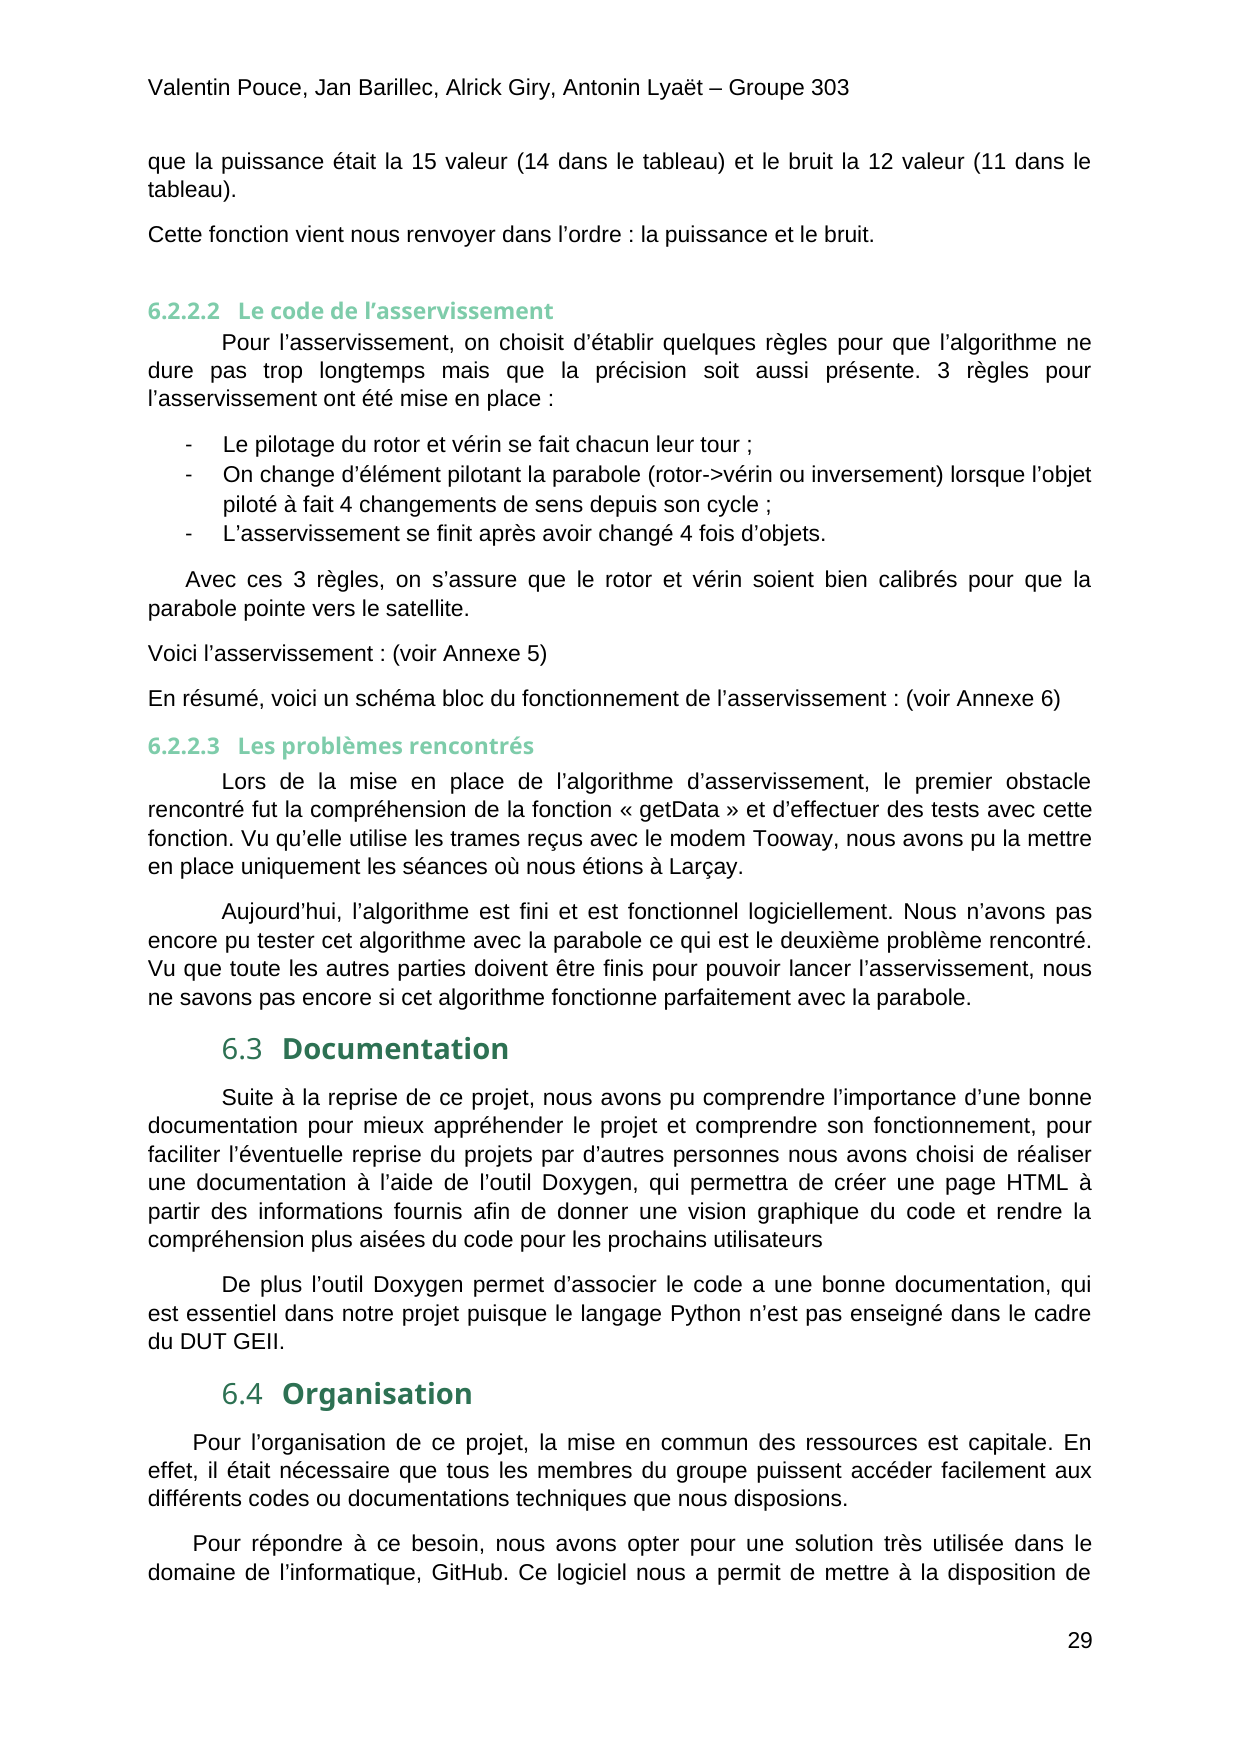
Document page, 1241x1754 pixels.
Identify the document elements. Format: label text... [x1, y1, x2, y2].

subtitle Le code de l’asservissement [148, 295, 1093, 326]
list Le pilotage du rotor et vérin se fait chacun leur tour ; [185, 430, 1093, 458]
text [148, 1530, 1093, 1585]
text Lors de la mise en place de l’algorithme d’asservissement, le premier obstacle rencontré fut la compréhension de la fonction « getData » et d’effectuer des tests avec cette fonction. Vu qu’elle utilise les trames reçus avec le modem Tooway, nous avons pu la mettre en place uniquement les séances où nous étions à Larçay. [148, 768, 1093, 879]
subtitle Les problèmes rencontrés [148, 730, 1093, 761]
text Suite à la reprise de ce projet, nous avons pu comprendre l’importance d’une bonne documentation pour mieux appréhender le projet et comprendre son fonctionnement, pour faciliter l’éventuelle reprise du projets par d’autres personnes nous avons choisi de réaliser une documentation à l’aide de l’outil Doxygen, qui permettra de créer une page HTML à partir des informations fournis afin de donner une vision graphique du code et rendre la compréhension plus aisées du code pour les prochains utilisateurs [148, 1084, 1093, 1252]
text Avec ces 3 règles, on s’assure que le rotor et vérin soient bien calibrés pour que la parabole pointe vers le satellite. [148, 566, 1093, 621]
subtitle Organisation [221, 1373, 1093, 1413]
list L’asservissement se finit après avoir changé 4 fois d’objets. [185, 519, 1093, 547]
text Pour l’asservissement, on choisit d’établir quelques règles pour que l’algorithme ne dure pas trop longtemps mais que la précision soit aussi présente. 3 règles pour l’asservissement ont été mise en place : [148, 328, 1093, 412]
text Aujourd’hui, l’algorithme est fini et est fonctionnel logiciellement. Nous n’avons pas encore pu tester cet algorithme avec la parabole ce qui est le deuxième problème rencontré. Vu que toute les autres parties doivent être finis pour pouvoir lancer l’asservissement, nous ne savons pas encore si cet algorithme fonctionne parfaitement avec la parabole. [148, 898, 1093, 1010]
list On change d’élément pilotant la parabole (rotor->vérin ou inversement) lorsque l’objet piloté à fait 4 changements de sens depuis son cycle ; [185, 461, 1093, 517]
text Pour l’organisation de ce projet, la mise en commun des ressources est capitale. En effet, il était nécessaire que tous les membres du groupe puissent accéder facilement aux différents codes ou documentations techniques que nous disposions. [148, 1428, 1093, 1512]
subtitle Documentation [221, 1028, 1093, 1068]
text En résumé, voici un schéma bloc du fonctionnement de l’asservissement : (voir Annexe 6) [148, 685, 1093, 711]
text De plus l’outil Doxygen permet d’associer le code a une bonne documentation, qui est essentiel dans notre projet puisque le langage Python n’est pas enseigné dans le cadre du DUT GEII. [148, 1271, 1093, 1354]
text Cette fonction vient nous renvoyer dans l’ordre : la puissance et le bruit. [148, 221, 1093, 247]
text Voici l’asservissement : (voir Annexe 5) [148, 639, 1093, 666]
